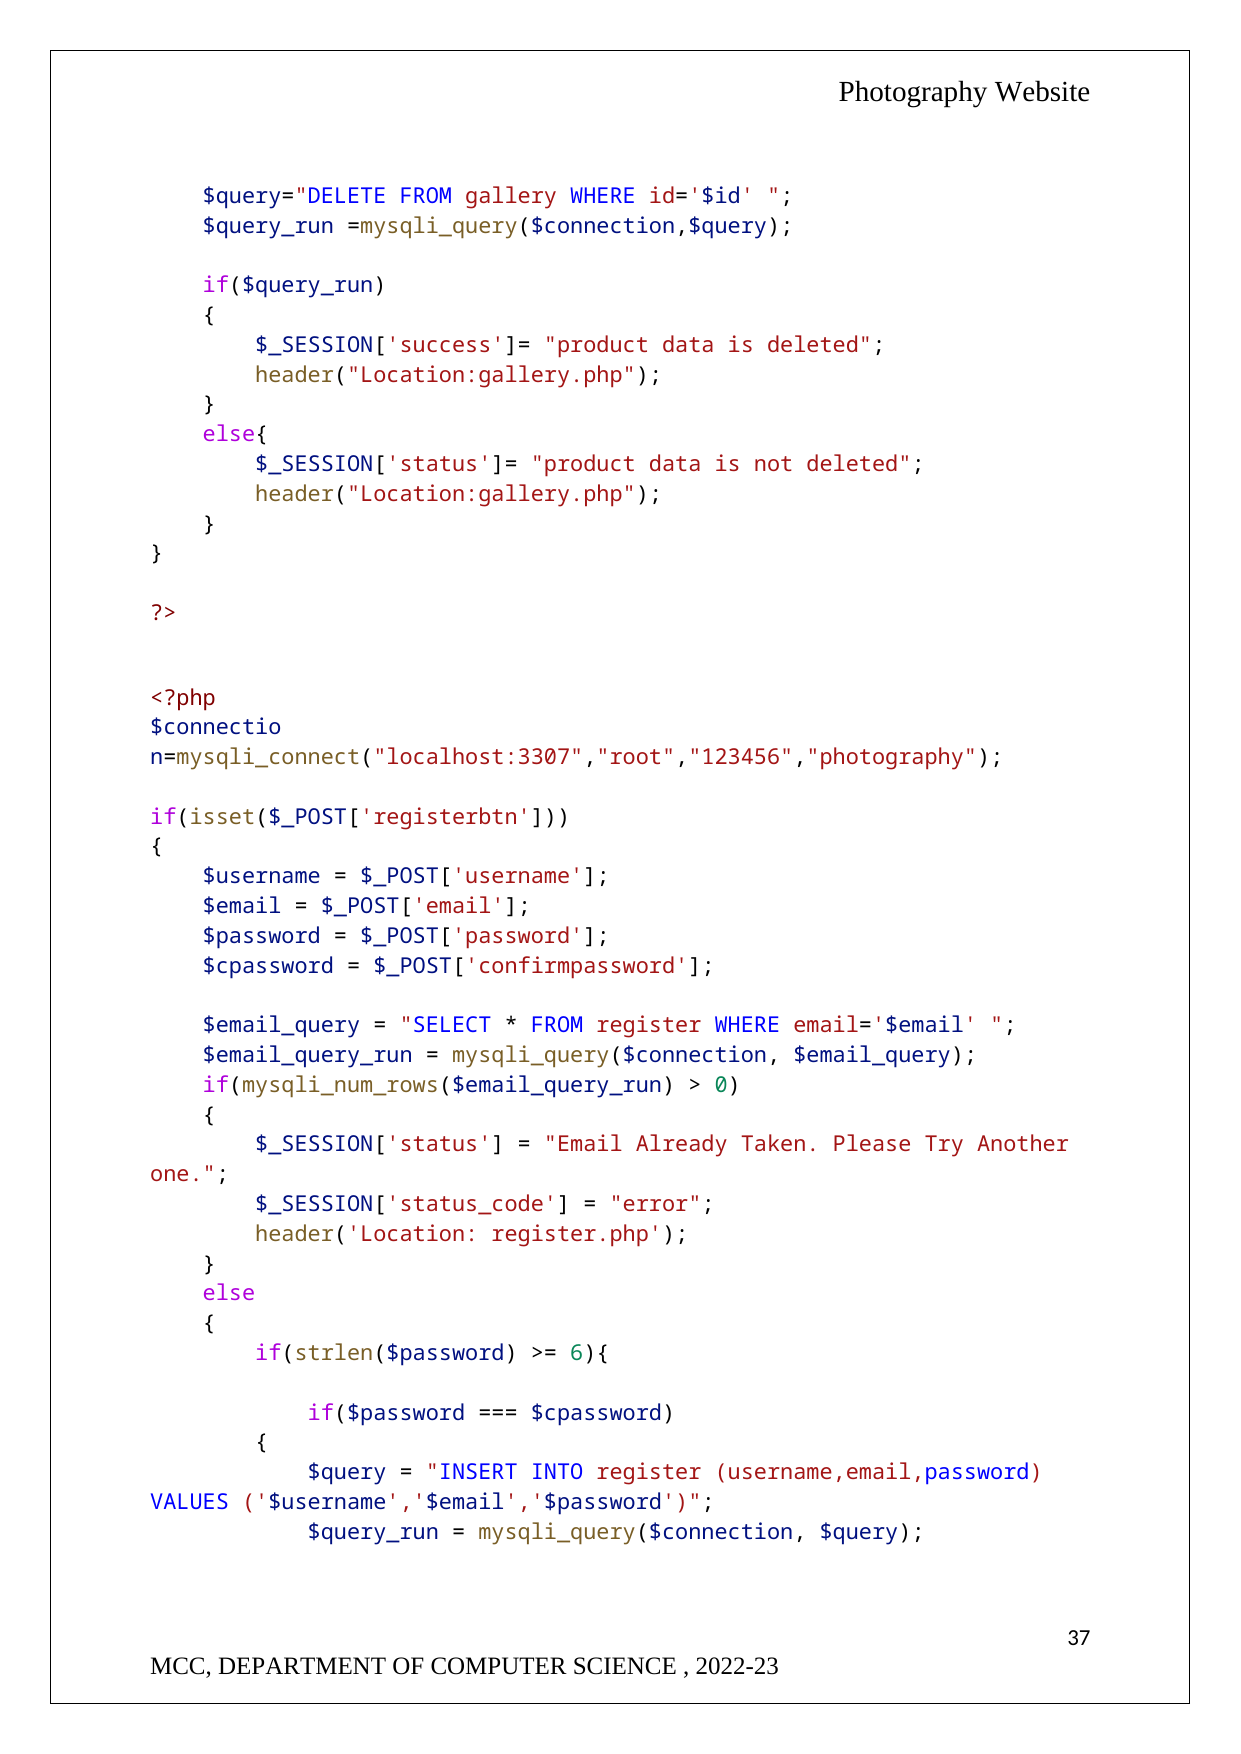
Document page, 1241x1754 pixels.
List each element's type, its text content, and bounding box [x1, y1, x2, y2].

text if(isset($_POST['registerbtn'])) [150, 801, 1090, 830]
text if($query_run) [150, 269, 1090, 299]
text $query_run = mysqli_query($connection, $query); [150, 1516, 1090, 1545]
text if(mysqli_num_rows($email_query_run) > 0) [150, 1069, 1090, 1098]
text $email = $_POST['email']; [150, 890, 1090, 920]
text { [150, 1426, 1090, 1456]
text $query="DELETE FROM gallery WHERE id='$id' "; [150, 180, 1090, 209]
text ?> [150, 597, 1090, 627]
text $email_query_run = mysqli_query($connection, $email_query); [150, 1039, 1090, 1069]
text $cpassword = $_POST['confirmpassword']; [150, 949, 1090, 979]
text { [150, 299, 1090, 329]
text } [150, 388, 1090, 418]
text $username = $_POST['username']; [150, 860, 1090, 890]
text else [150, 1277, 1090, 1307]
text if($password === $cpassword) [150, 1396, 1090, 1426]
text $query = "INSERT INTO register (username,email,password) VALUES ('$username','$email','$password')"; [150, 1456, 1090, 1516]
text } [150, 507, 1090, 537]
text $_SESSION['status_code'] = "error"; [150, 1188, 1090, 1218]
text header("Location:gallery.php"); [150, 358, 1090, 388]
text header("Location:gallery.php"); [150, 478, 1090, 507]
text } [150, 1247, 1090, 1277]
text $password = $_POST['password']; [150, 920, 1090, 949]
text <?php [150, 681, 1090, 711]
text if(strlen($password) >= 6){ [150, 1337, 1090, 1367]
text $query_run =mysqli_query($connection,$query); [150, 209, 1090, 239]
text $_SESSION['status'] = "Email Already Taken. Please Try Another one."; [150, 1128, 1090, 1188]
text $email_query = "SELECT * FROM register WHERE email='$email' "; [150, 1009, 1090, 1039]
text $_SESSION['status']= "product data is not deleted"; [150, 448, 1090, 478]
text $_SESSION['success']= "product data is deleted"; [150, 329, 1090, 358]
text header('Location: register.php'); [150, 1218, 1090, 1247]
text else{ [150, 418, 1090, 448]
text { [150, 830, 1090, 860]
text } [150, 537, 1090, 567]
text { [150, 1098, 1090, 1128]
text $connection=mysqli_connect("localhost:3307","root","123456","photography"); [150, 711, 1090, 771]
text { [150, 1307, 1090, 1337]
